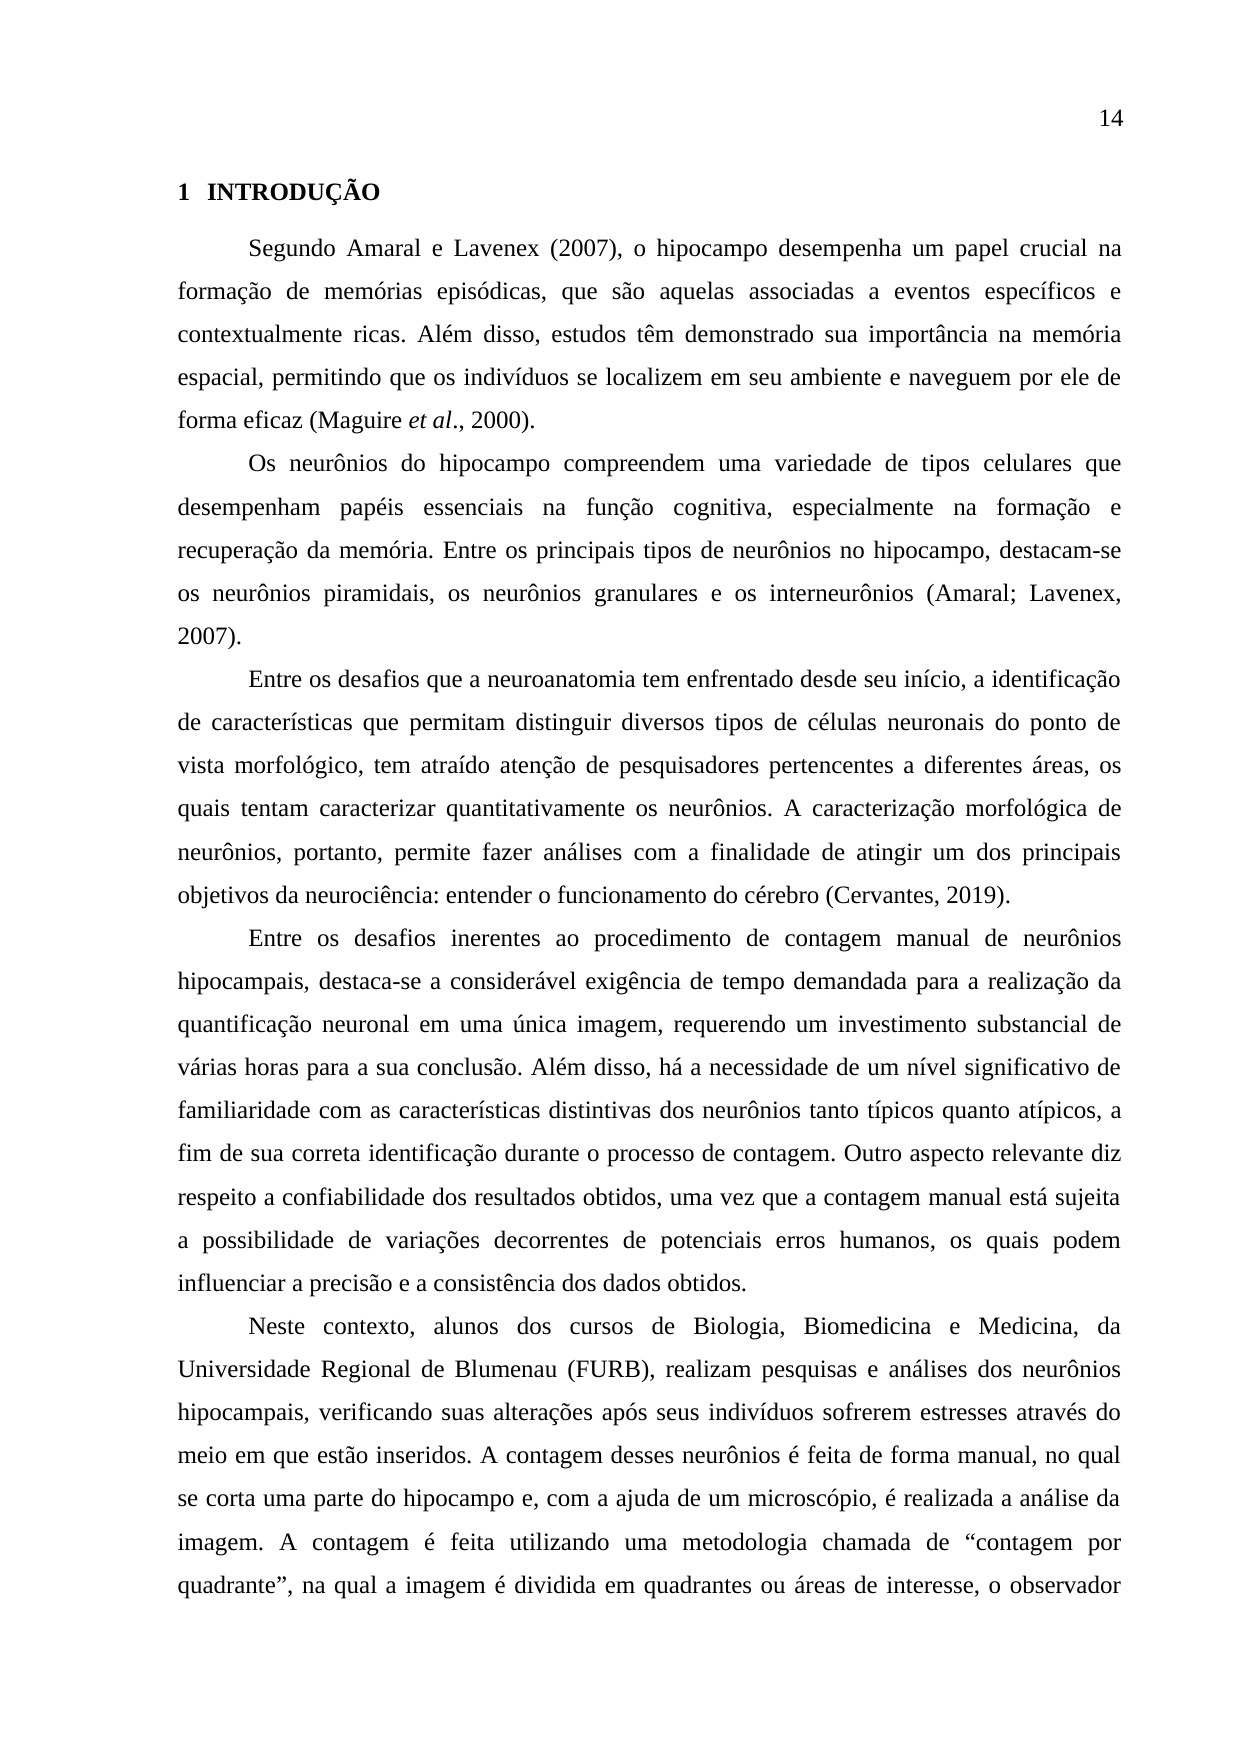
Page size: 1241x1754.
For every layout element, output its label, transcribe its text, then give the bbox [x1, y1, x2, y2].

text Os neurônios do hipocampo compreendem uma variedade de tipos celulares que desempenham papéis essenciais na função cognitiva, especialmente na formação e recuperação da memória. Entre os principais tipos de neurônios no hipocampo, destacam-se os neurônios piramidais, os neurônios granulares e os interneurônios (Amaral; Lavenex, 2007). [177, 448, 1122, 650]
text Entre os desafios que a neuroanatomia tem enfrentado desde seu início, a identificação de características que permitam distinguir diversos tipos de células neuronais do ponto de vista morfológico, tem atraído atenção de pesquisadores pertencentes a diferentes áreas, os quais tentam caracterizar quantitativamente os neurônios. A caracterização morfológica de neurônios, portanto, permite fazer análises com a finalidade de atingir um dos principais objetivos da neurociência: entender o funcionamento do cérebro (Cervantes, 2019). [177, 664, 1122, 908]
subtitle Introdução [177, 177, 1122, 206]
text Entre os desafios inerentes ao procedimento de contagem manual de neurônios hipocampais, destaca-se a considerável exigência de tempo demandada para a realização da quantificação neuronal em uma única imagem, requerendo um investimento substancial de várias horas para a sua conclusão. Além disso, há a necessidade de um nível significativo de familiaridade com as características distintivas dos neurônios tanto típicos quanto atípicos, a fim de sua correta identificação durante o processo de contagem. Outro aspecto relevante diz respeito a confiabilidade dos resultados obtidos, uma vez que a contagem manual está sujeita a possibilidade de variações decorrentes de potenciais erros humanos, os quais podem influenciar a precisão e a consistência dos dados obtidos. [177, 923, 1122, 1297]
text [177, 1311, 1122, 1598]
text Segundo Amaral e Lavenex (2007), o hipocampo desempenha um papel crucial na formação de memórias episódicas, que são aquelas associadas a eventos específicos e contextualmente ricas. Além disso, estudos têm demonstrado sua importância na memória espacial, permitindo que os indivíduos se localizem em seu ambiente e naveguem por ele de forma eficaz (Maguire et al., 2000). [177, 233, 1122, 434]
